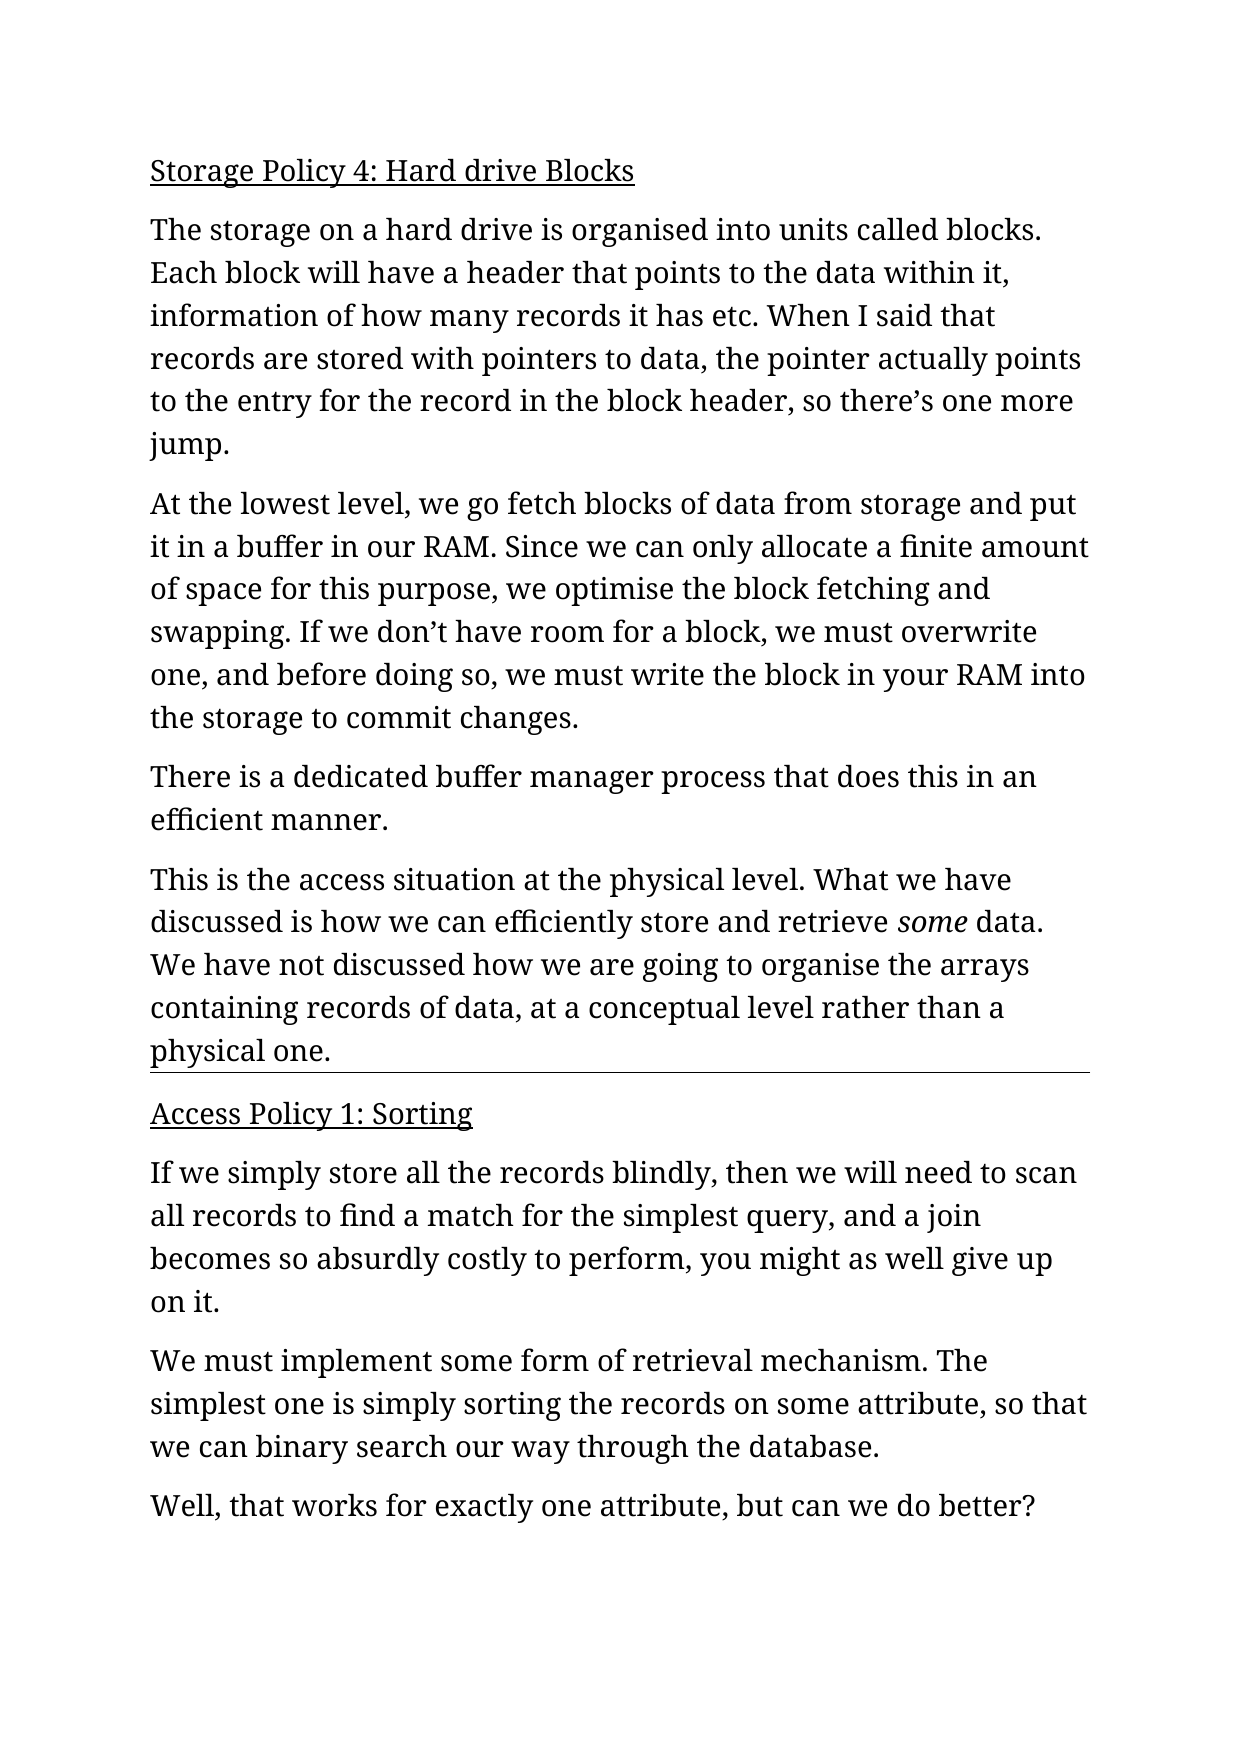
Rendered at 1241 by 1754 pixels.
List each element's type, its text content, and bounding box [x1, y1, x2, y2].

text The storage on a hard drive is organised into units called blocks. Each block will have a header that points to the data within it, information of how many records it has etc. When I said that records are stored with pointers to data, the pointer actually points to the entry for the record in the block header, so there’s one more jump. [150, 209, 1090, 463]
text There is a dedicated buffer manager process that does this in an efficient manner. [150, 757, 1090, 839]
text Well, that works for exactly one attribute, but can we do better? [150, 1486, 1090, 1525]
subtitle Storage Policy 4: Hard drive Blocks [150, 150, 1090, 190]
subtitle Access Policy 1: Sorting [150, 1093, 1090, 1133]
text If we simply store all the records blindly, then we will need to scan all records to find a match for the simplest query, and a join becomes so absurdly costly to perform, you might as well give up on it. [150, 1153, 1090, 1321]
text This is the access situation at the physical level. What we have discussed is how we can efficiently store and retrieve some data. We have not discussed how we are going to organise the arrays containing records of data, at a conceptual level rather than a physical one. [150, 859, 1090, 1072]
text At the lowest level, we go fetch blocks of data from storage and put it in a buffer in our RAM. Since we can only allocate a finite amount of space for this purpose, we optimise the block fetching and swapping. If we don’t have room for a block, we must overwrite one, and before doing so, we must write the block in your RAM into the storage to commit changes. [150, 483, 1090, 737]
text We must implement some form of retrieval mechanism. The simplest one is simply sorting the records on some attribute, so that we can binary search our way through the database. [150, 1341, 1090, 1466]
